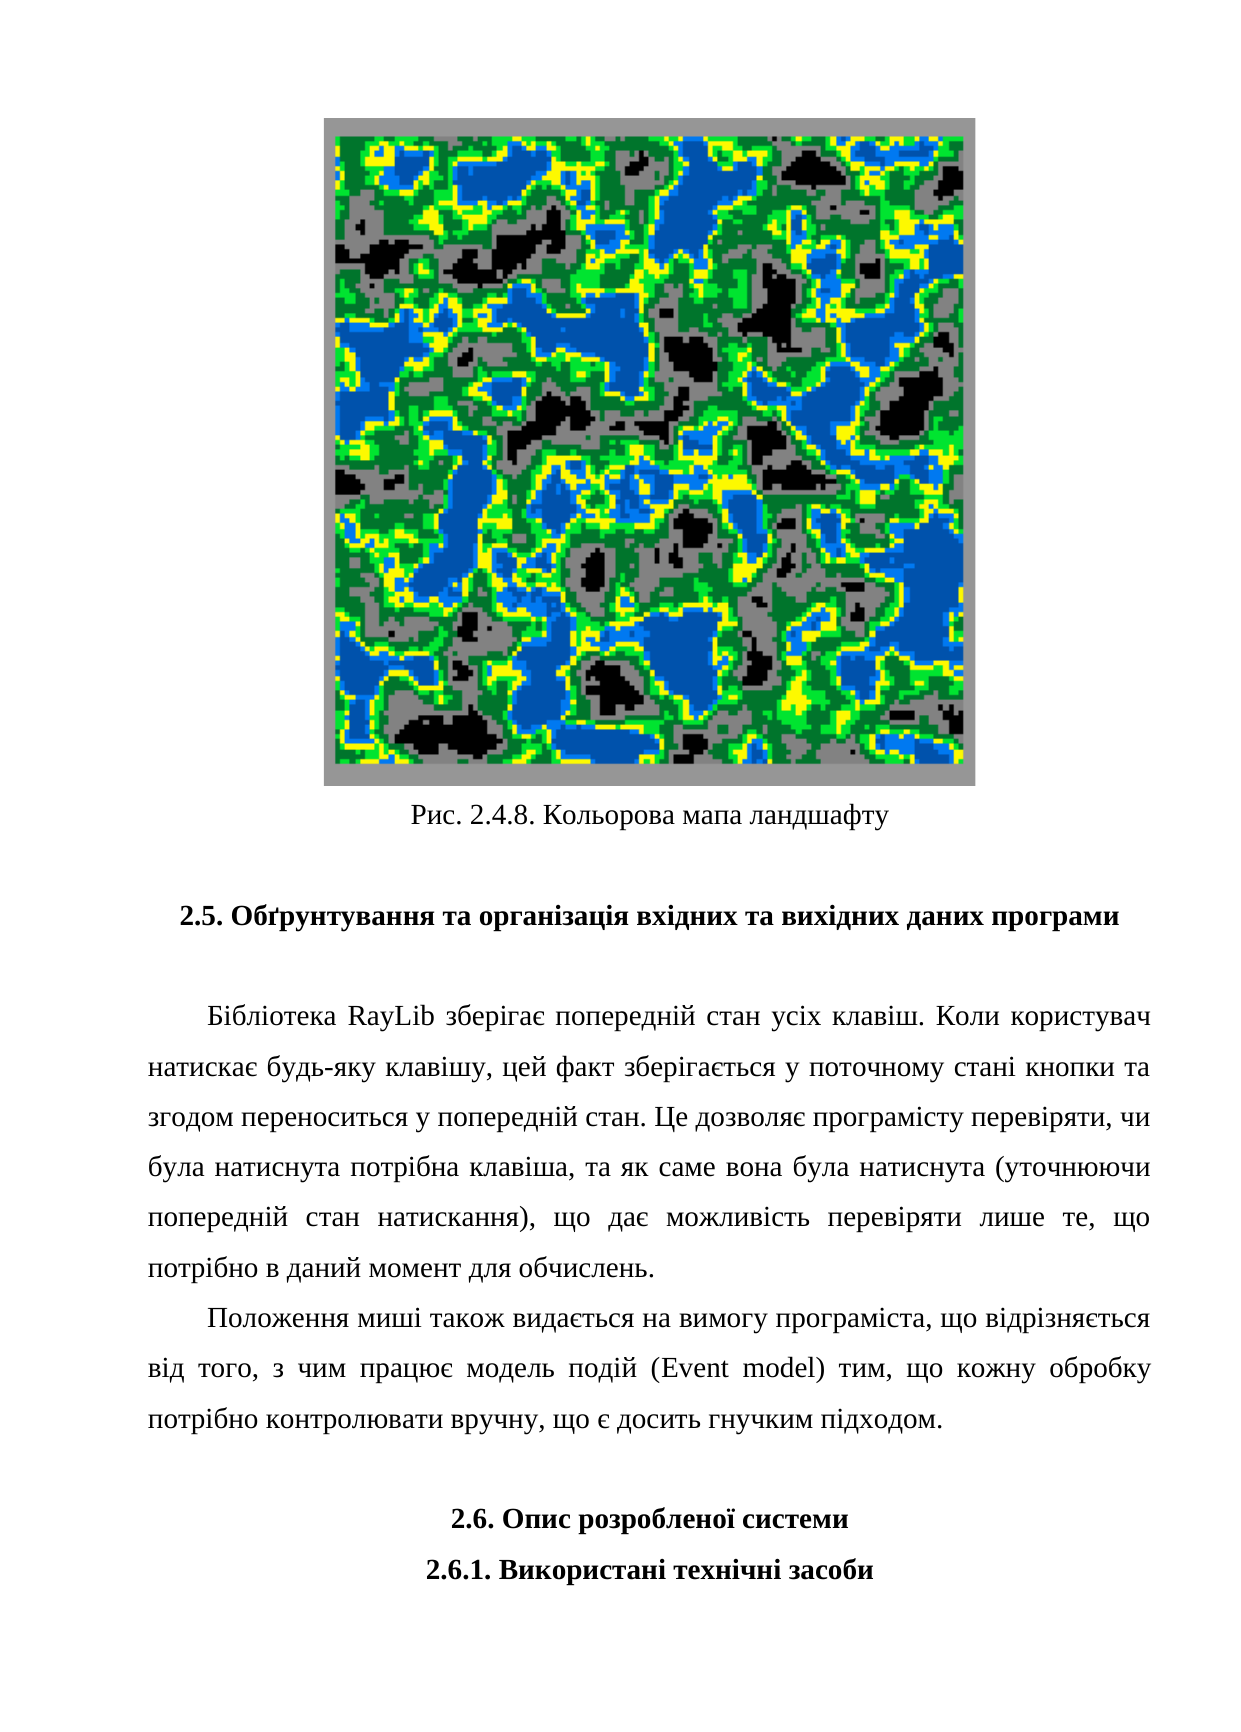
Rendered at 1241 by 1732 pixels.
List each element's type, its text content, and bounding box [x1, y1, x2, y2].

text Положення миші також видається на вимогу програміста, що відрізняється від того, з чим працює модель подій (Event model) тим, що кожну обробку потрібно контролювати вручну, що є досить гнучким підходом. [148, 1300, 1152, 1434]
text 2.6.1. Використані технічні засоби [148, 1552, 1152, 1585]
text 2.5. Обґрунтування та організація вхідних та вихідних даних програми [148, 898, 1152, 931]
text Рис. 2.4.8. Кольорова мапа ландшафту [148, 797, 1152, 831]
text 2.6. Опис розробленої системи [148, 1501, 1152, 1535]
picture [323, 118, 976, 786]
text Бібліотека RayLib зберігає попередній стан усіх клавіш. Коли користувач натискає будь-яку клавішу, цей факт зберігається у поточному стані кнопки та згодом переноситься у попередній стан. Це дозволяє програмісту перевіряти, чи була натиснута потрібна клавіша, та як саме вона була натиснута (уточнюючи попередній стан натискання), що дає можливість перевіряти лише те, що потрібно в даний момент для обчислень. [148, 998, 1152, 1283]
